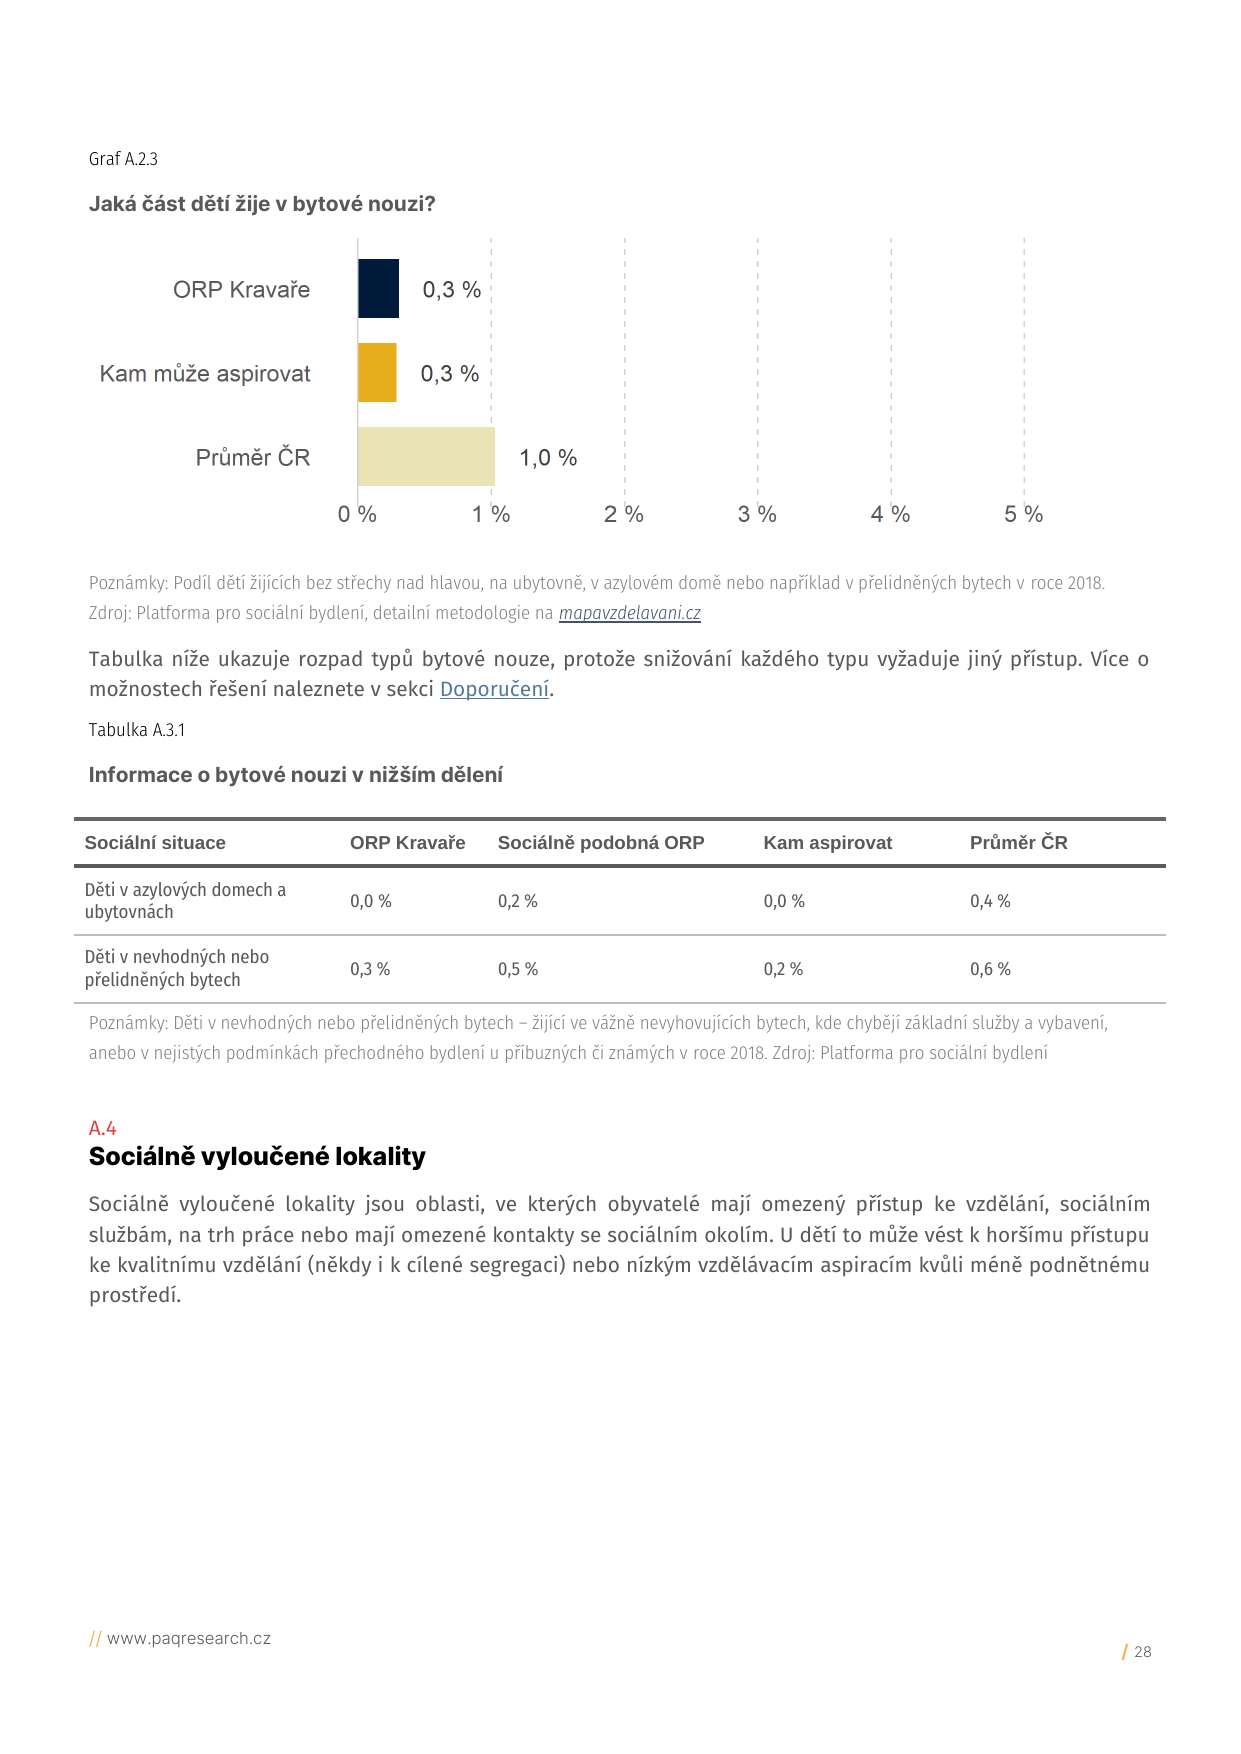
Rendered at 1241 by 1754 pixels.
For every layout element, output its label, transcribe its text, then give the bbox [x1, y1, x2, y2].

table_cell Děti v nevhodných nebo přelidněných bytech [74, 936, 339, 1002]
table_cell 0,6 % [960, 936, 1166, 1002]
text Graf A.2.3 [89, 148, 1152, 170]
table_header Kam aspirovat [753, 821, 959, 864]
picture [88, 216, 1139, 548]
table_cell 0,0 % [753, 868, 959, 934]
table_cell 0,2 % [487, 868, 753, 934]
table_header Sociální situace [74, 821, 339, 864]
table_cell 0,0 % [340, 868, 487, 934]
text A.4 [89, 1111, 1152, 1141]
text Tabulka A.3.1 [89, 718, 1152, 741]
table_cell 0,3 % [340, 936, 487, 1002]
table_header Sociálně podobná ORP [487, 821, 753, 864]
table_cell 0,4 % [960, 868, 1166, 934]
table_header ORP Kravaře [340, 821, 487, 864]
subtitle Sociálně vyloučené lokality [89, 1141, 1152, 1172]
table_cell 0,2 % [753, 936, 959, 1002]
text Informace o bytové nouzi v nižším dělení [89, 757, 1152, 787]
table_cell Děti v azylových domech a ubytovnách [74, 868, 339, 934]
text Poznámky: Podíl dětí žijících bez střechy nad hlavou, na ubytovně, v azylovém domě nebo například v přelidněných bytech v roce 2018. Zdroj: Platforma pro sociální bydlení, detailní metodologie na mapavzdelavani.cz [89, 564, 1152, 625]
text Sociálně vyloučené lokality jsou oblasti, ve kterých obyvatelé mají omezený přístup ke vzdělání, sociálním službám, na trh práce nebo mají omezené kontakty se sociálním okolím. U dětí to může vést k horšímu přístupu ke kvalitnímu vzdělání (někdy i k cílené segregaci) nebo nízkým vzdělávacím aspiracím kvůli méně podnětnému prostředí. [89, 1187, 1152, 1308]
table_header Průměr ČR [960, 821, 1166, 864]
table_cell 0,5 % [487, 936, 753, 1002]
text Poznámky: Děti v nevhodných nebo přelidněných bytech – žijící ve vážně nevyhovujících bytech, kde chybějí základní služby a vybavení, anebo v nejistých podmínkách přechodného bydlení u příbuzných či známých v roce 2018. Zdroj: Platforma pro sociální bydlení [89, 1004, 1152, 1064]
text Jaká část dětí žije v bytové nouzi? [89, 186, 1152, 216]
text Tabulka níže ukazuje rozpad typů bytové nouze, protože snižování každého typu vyžaduje jiný přístup. Více o možnostech řešení naleznete v sekci Doporučení. [89, 641, 1152, 702]
